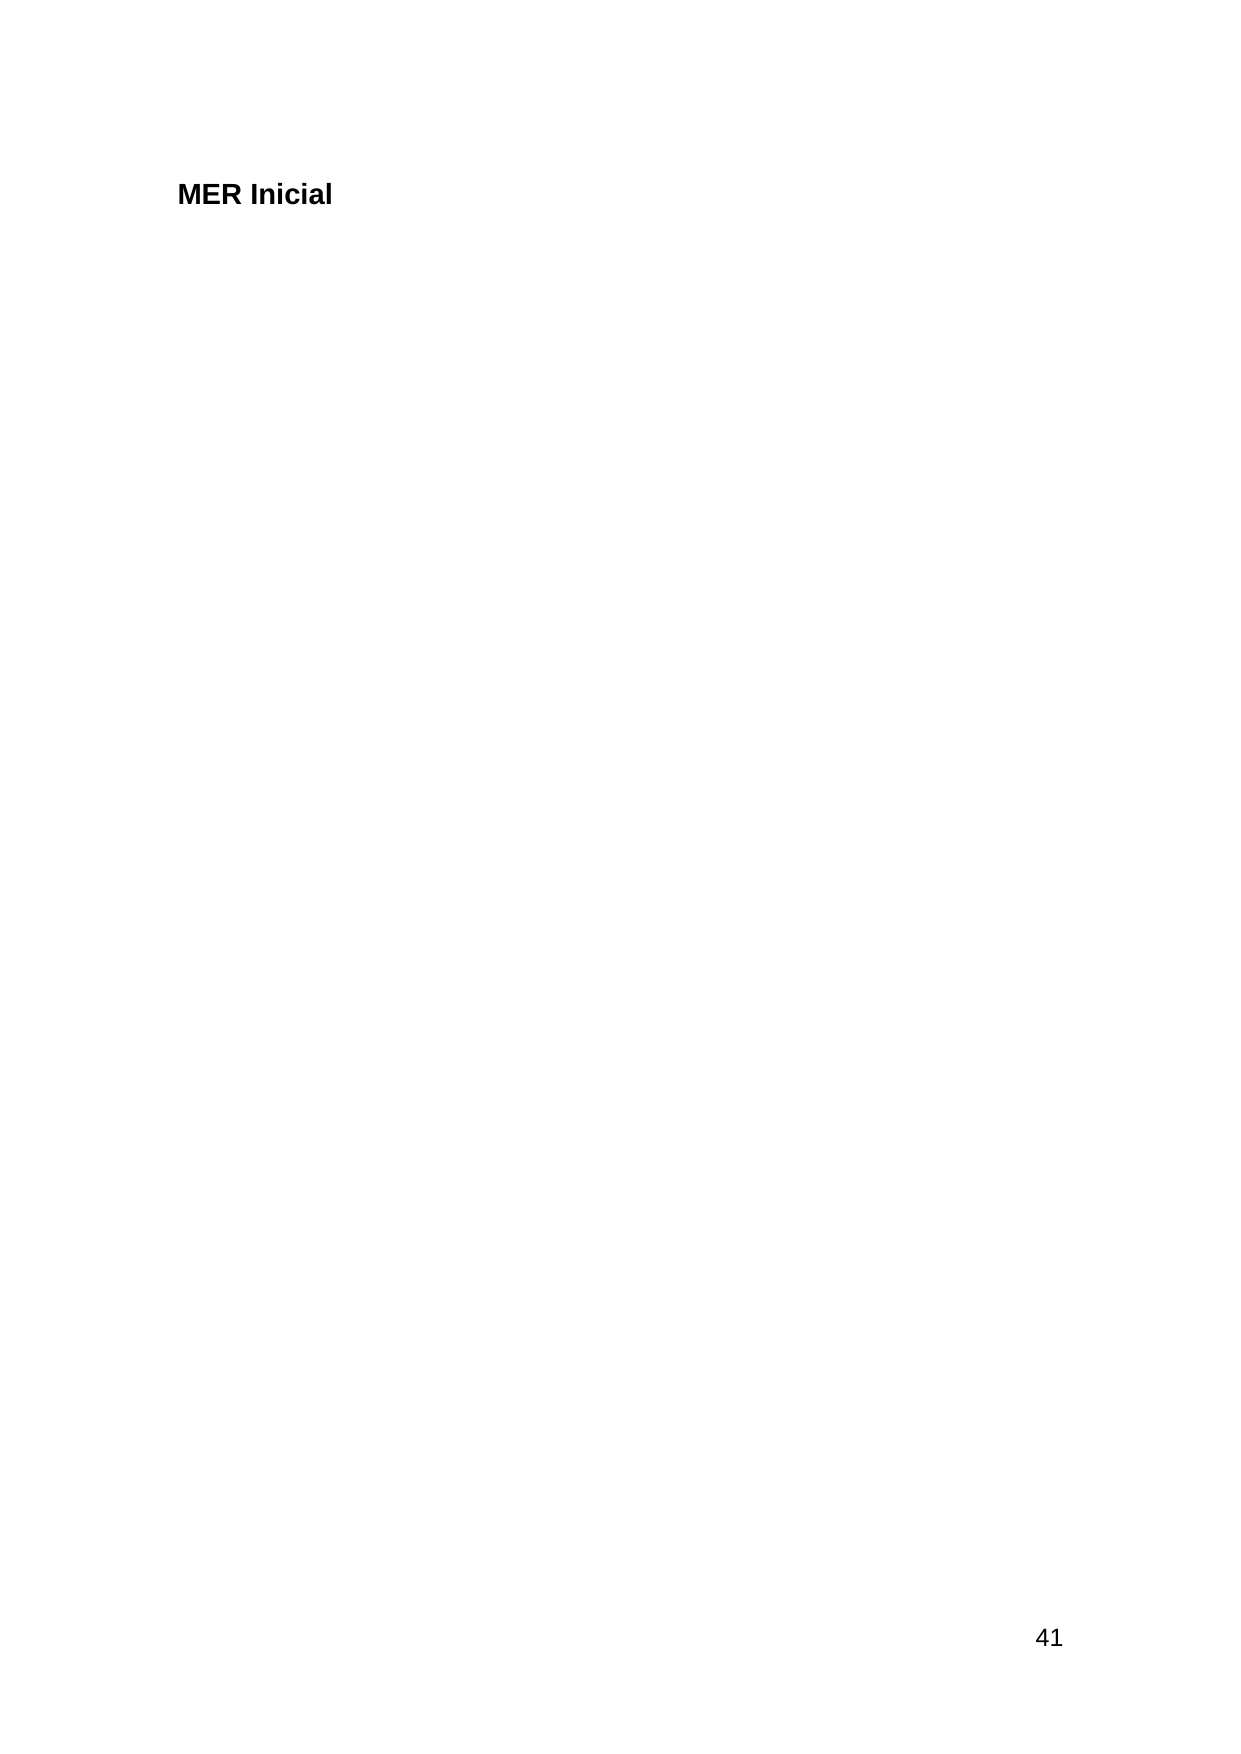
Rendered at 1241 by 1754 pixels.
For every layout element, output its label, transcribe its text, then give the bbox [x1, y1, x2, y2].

text MER Inicial [177, 177, 1063, 211]
